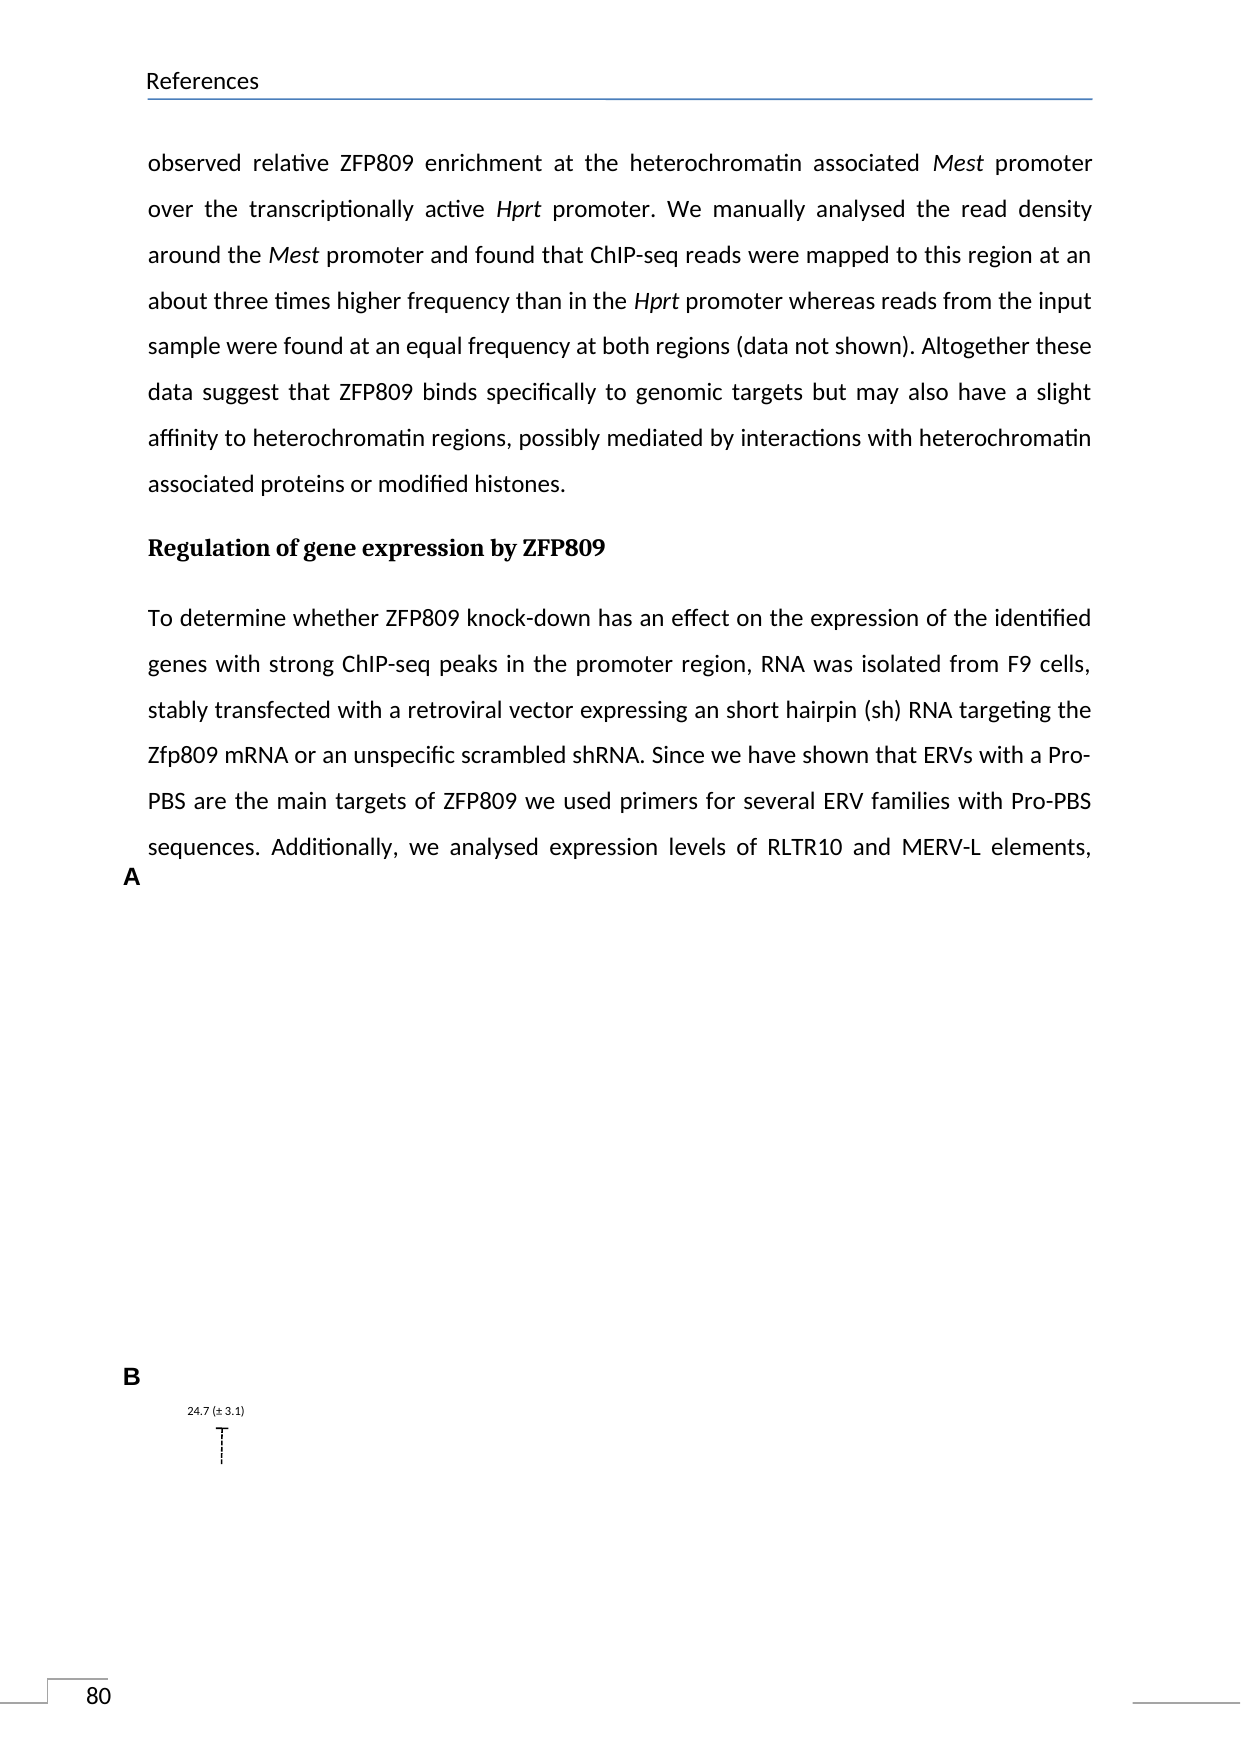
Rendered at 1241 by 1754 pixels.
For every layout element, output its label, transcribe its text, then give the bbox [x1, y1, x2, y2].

text To determine whether ZFP809 knock-down has an effect on the expression of the identified genes with strong ChIP-seq peaks in the promoter region, RNA was isolated from F9 cells, stably transfected with a retroviral vector expressing an short hairpin (sh) RNA targeting the Zfp809 mRNA or an unspecific scrambled shRNA. Since we have shown that ERVs with a Pro-PBS are the main targets of ZFP809 we used primers for several ERV families with Pro-PBS sequences. Additionally, we analysed expression levels of RLTR10 and MERV-L elements, which were identified as potential secondary ZFP809 targets by ChIP-seq. Primers amplifying endogenous MLV elements with Pro-PBS sequences were also designed but we could not detect expression of these elements in F9 cells. We also could not detect expression of Cacna1g and Npas4 mRNAs in these cells. Surprisingly, neither any of the analysed Pro-PBS containing ERVs nor RLTR10 or MERV-L ERVs was upregulated upon ZFP809 knock-down (Fig. 3.10A). Also the majority of the analysed ZFP809 target genes were not or only slightly up- or downregulated in ZFP809 knock-down cells. However, Gm9705 expression levels were five times increased upon ZFP809 knock-down. Notably, the identified ZFP809 target motif in the promoter region of Gm9705 differs from the Pro-PBS in only two positions which, according to the determined target motif, did not seem to be crucial for efficient ZFP809 binding (Table 3.2 and Fig. 3.5). [148, 602, 1093, 862]
subtitle Regulation of gene expression by ZFP809 [148, 534, 1093, 563]
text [148, 148, 1093, 498]
